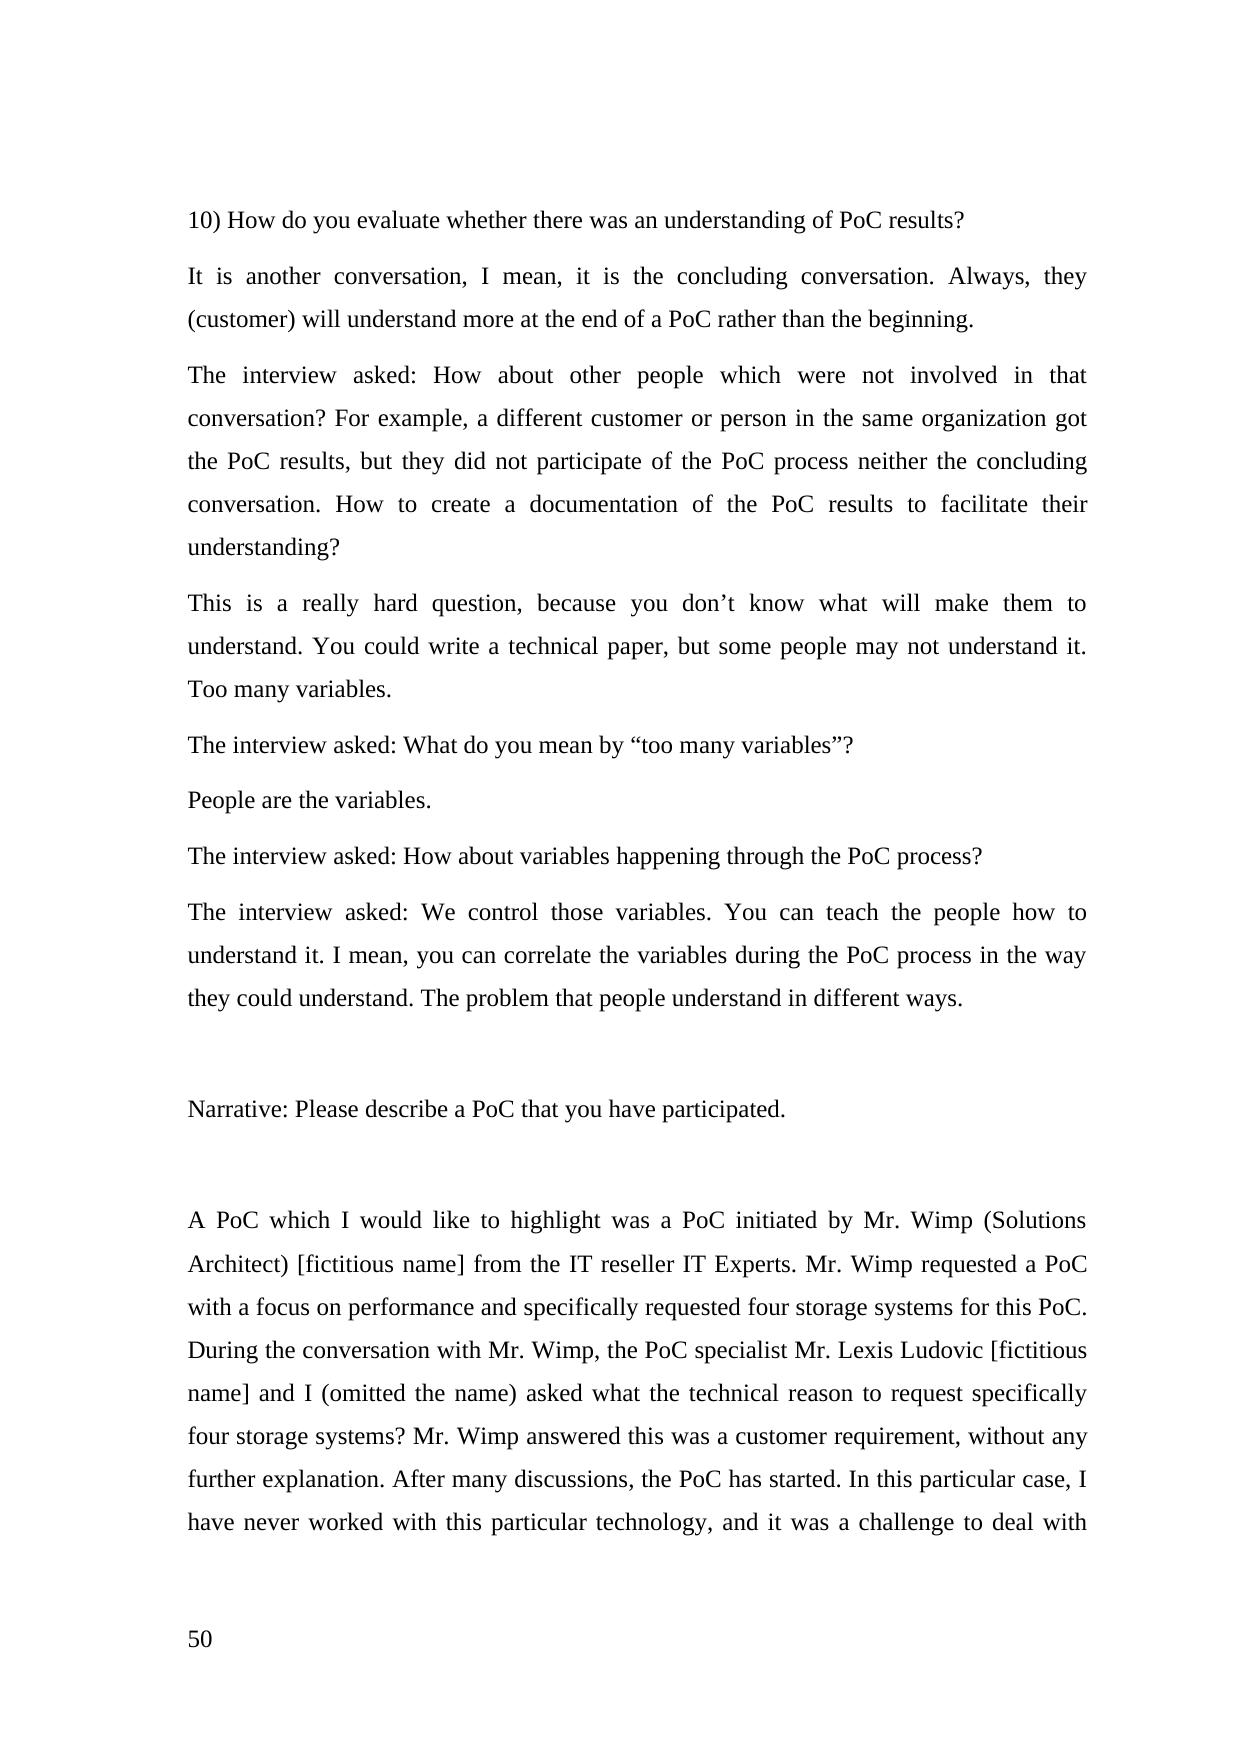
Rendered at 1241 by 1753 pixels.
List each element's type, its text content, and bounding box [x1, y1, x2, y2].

text The interview asked: What do you mean by “too many variables”? [187, 730, 1088, 759]
text 10) How do you evaluate whether there was an understanding of PoC results? [187, 206, 1088, 234]
text The interview asked: How about other people which were not involved in that conversation? For example, a different customer or person in the same organization got the PoC results, but they did not participate of the PoC process neither the concluding conversation. How to create a documentation of the PoC results to facilitate their understanding? [187, 360, 1088, 561]
text Narrative: Please describe a PoC that you have participated. [187, 1094, 1088, 1123]
text This is a really hard question, because you don’t know what will make them to understand. You could write a technical paper, but some people may not understand it. Too many variables. [187, 588, 1088, 703]
text The interview asked: We control those variables. You can teach the people how to understand it. I mean, you can correlate the variables during the PoC process in the way they could understand. The problem that people understand in different ways. [187, 897, 1088, 1012]
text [187, 1206, 1088, 1536]
text People are the variables. [187, 786, 1088, 814]
text It is another conversation, I mean, it is the concluding conversation. Always, they (customer) will understand more at the end of a PoC rather than the beginning. [187, 261, 1088, 333]
text The interview asked: How about variables happening through the PoC process? [187, 841, 1088, 870]
